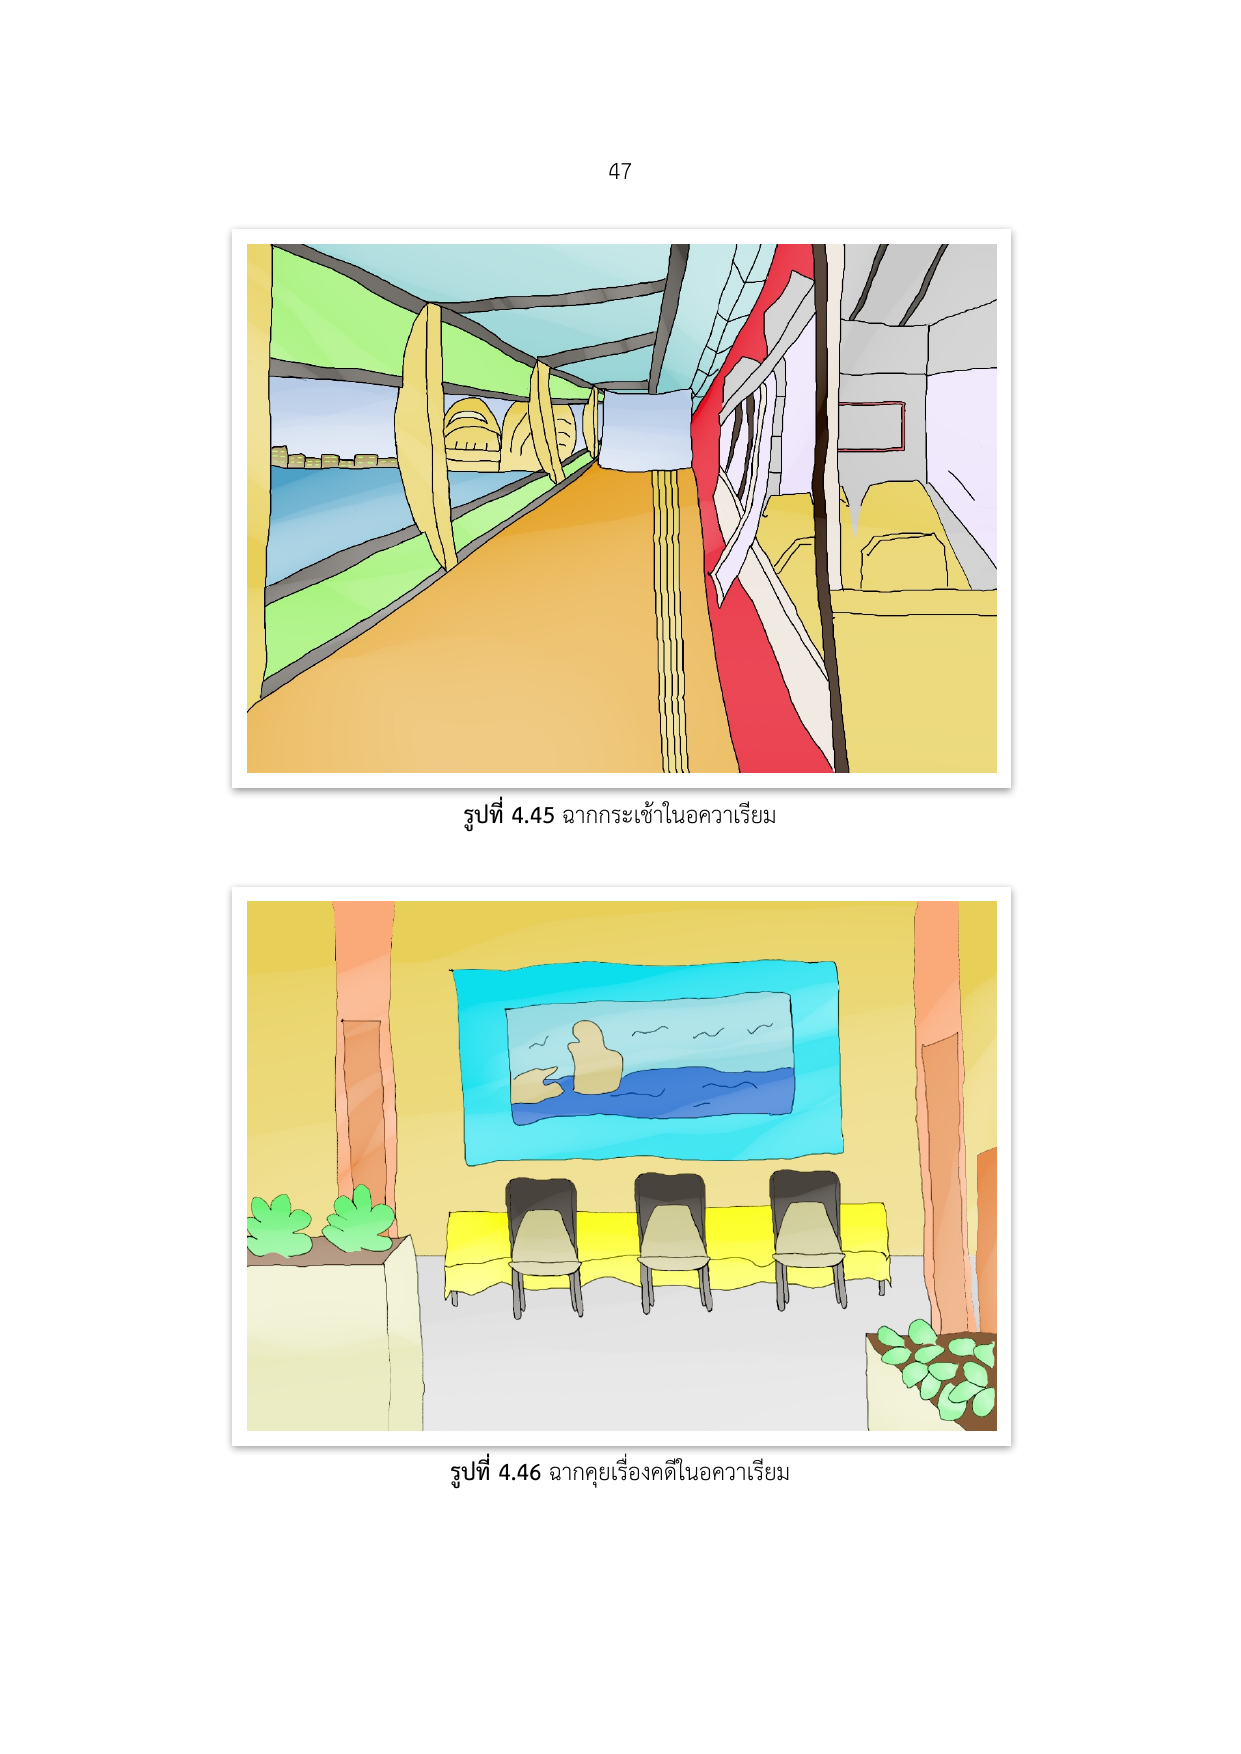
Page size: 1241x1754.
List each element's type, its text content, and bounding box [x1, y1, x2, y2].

text รูปที่ 4.46 ฉากคุยเรื่องคดีในอควาเรียม [187, 1451, 1053, 1496]
text รูปที่ 4.45 ฉากกระเช้าในอควาเรียม [187, 794, 1053, 838]
picture [247, 244, 997, 773]
picture [247, 901, 997, 1431]
